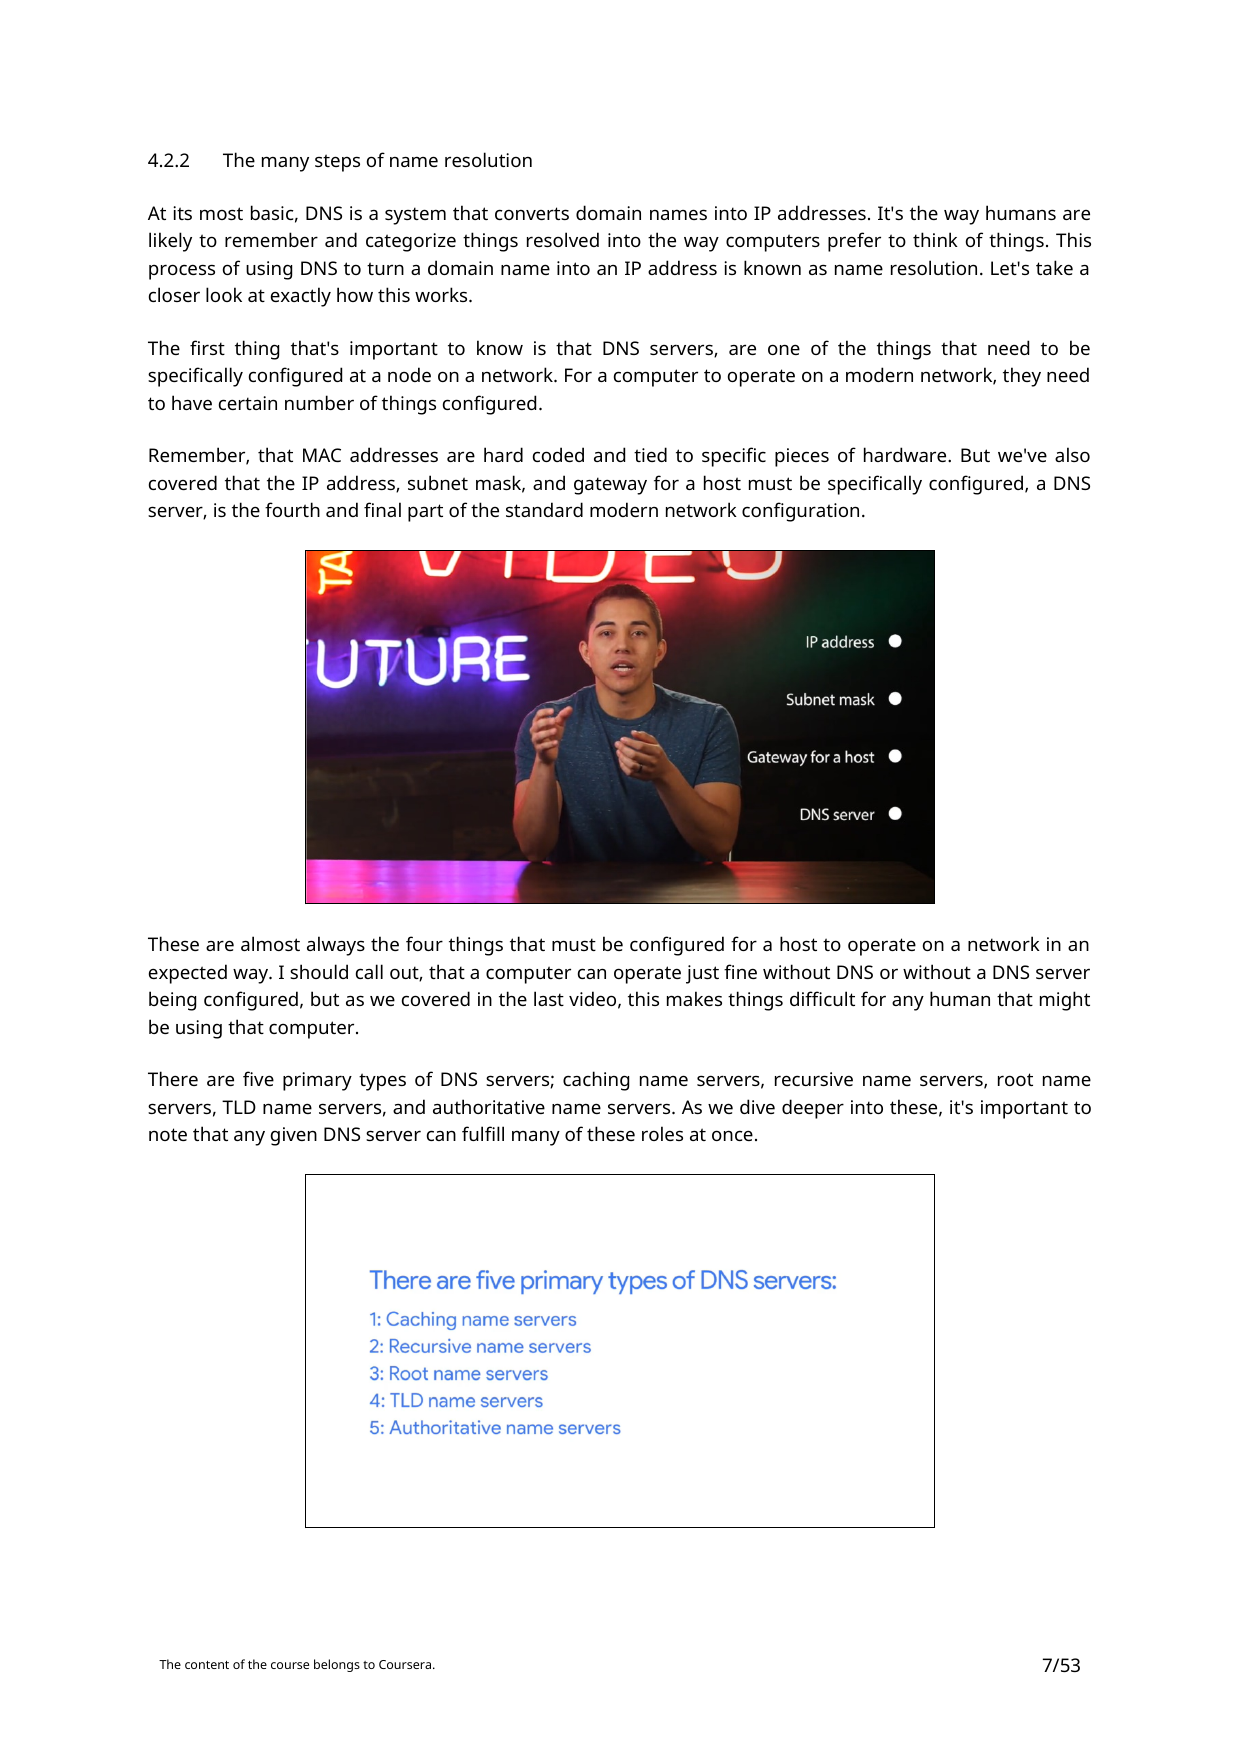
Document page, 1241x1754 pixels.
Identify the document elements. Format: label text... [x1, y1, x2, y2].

subtitle The many steps of name resolution [148, 148, 1093, 173]
text These are almost always the four things that must be configured for a host to operate on a network in an expected way. I should call out, that a computer can operate just fine without DNS or without a DNS server being configured, but as we covered in the last video, this makes things difficult for any human that might be using that computer. [148, 932, 1093, 1039]
text The first thing that's important to know is that DNS servers, are one of the things that need to be specifically configured at a node on a network. For a computer to operate on a modern network, they need to have certain number of things configured. [148, 335, 1093, 416]
text At its most basic, DNS is a system that converts domain names into IP addresses. It's the way humans are likely to remember and categorize things resolved into the way computers prefer to think of things. This process of using DNS to turn a domain name into an IP address is known as name resolution. Let's take a closer look at exactly how this works. [148, 200, 1093, 308]
picture [306, 551, 934, 903]
picture [306, 1175, 934, 1527]
text Remember, that MAC addresses are hard coded and tied to specific pieces of hardware. But we've also covered that the IP address, subnet mask, and gateway for a host must be specifically configured, a DNS server, is the fourth and final part of the standard modern network configuration. [148, 443, 1093, 523]
text There are five primary types of DNS servers; caching name servers, recursive name servers, root name servers, TLD name servers, and authoritative name servers. As we dive deeper into these, it's important to note that any given DNS server can fulfill many of these roles at once. [148, 1067, 1093, 1147]
